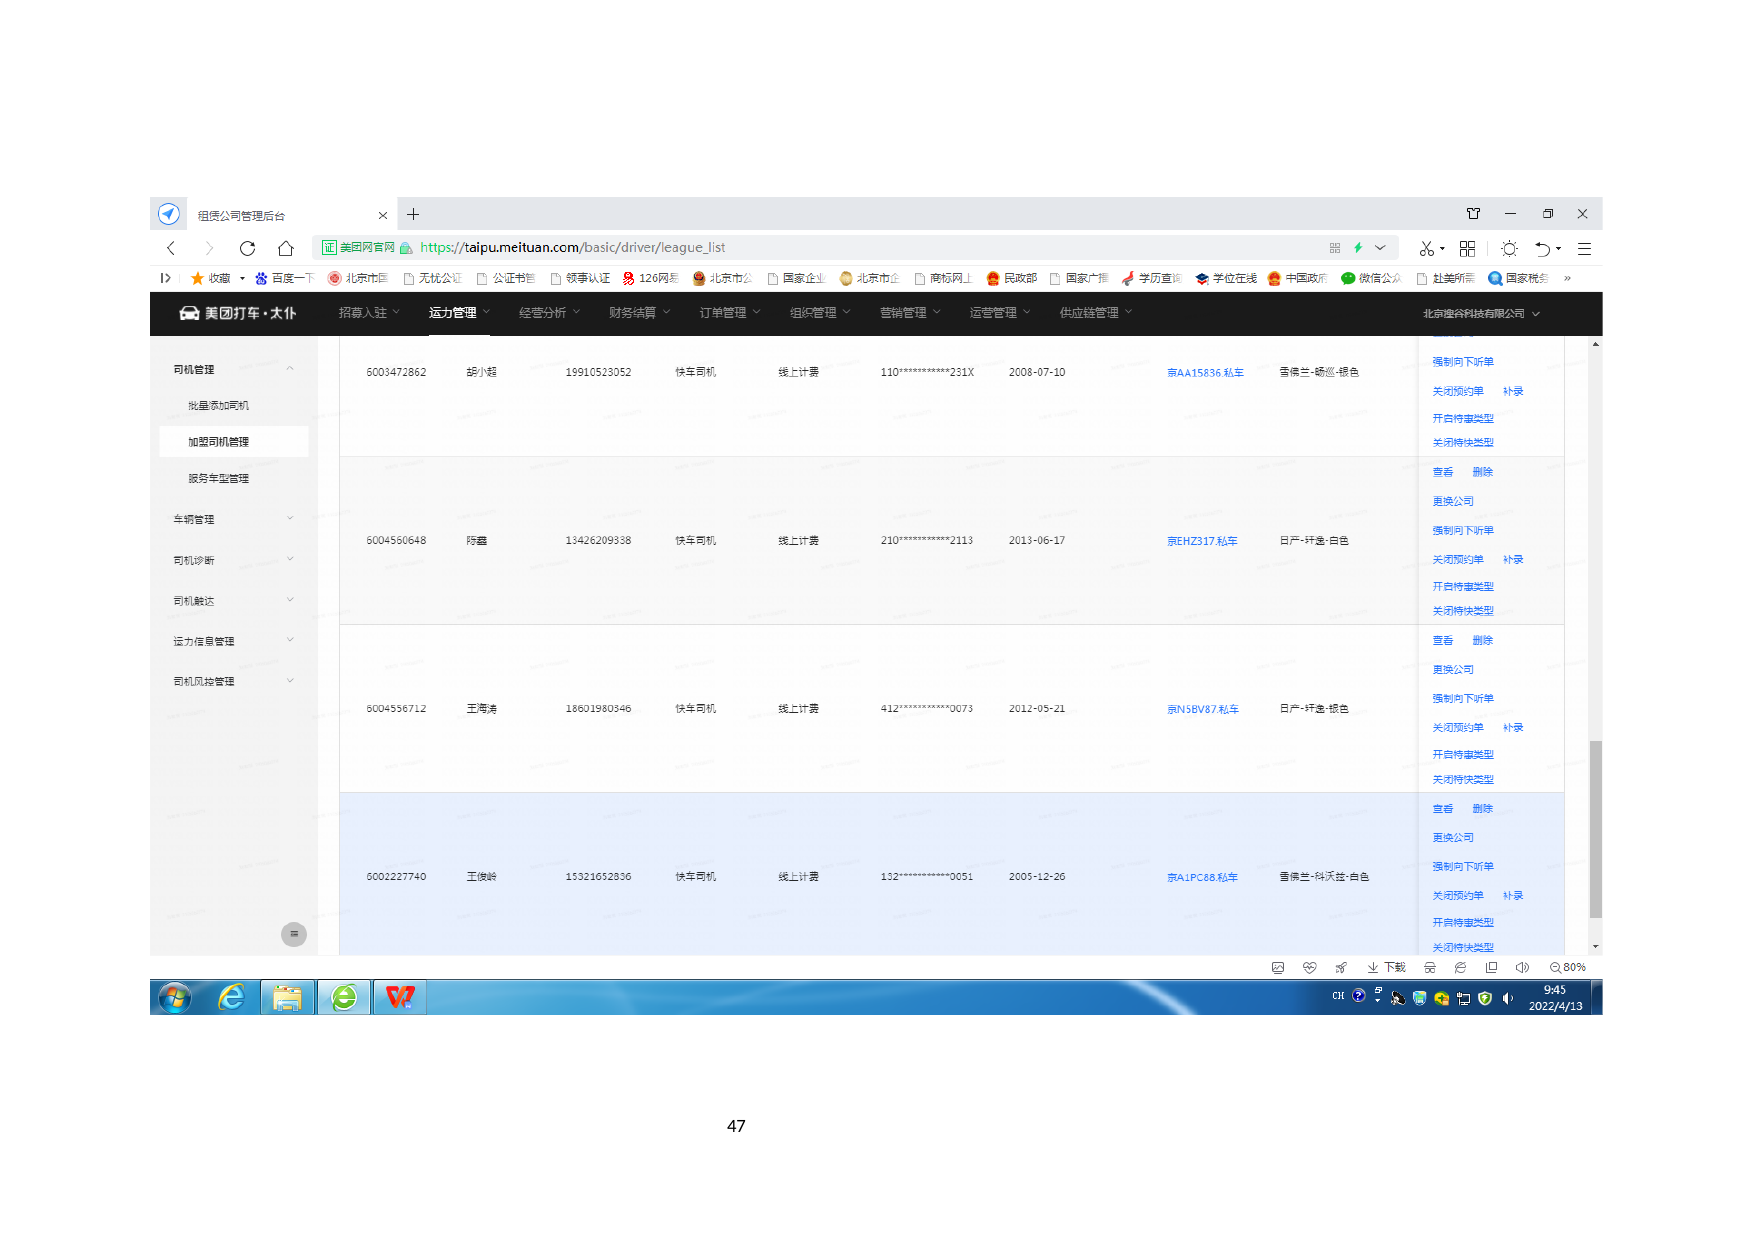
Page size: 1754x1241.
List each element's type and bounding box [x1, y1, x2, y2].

picture [150, 197, 1603, 1015]
